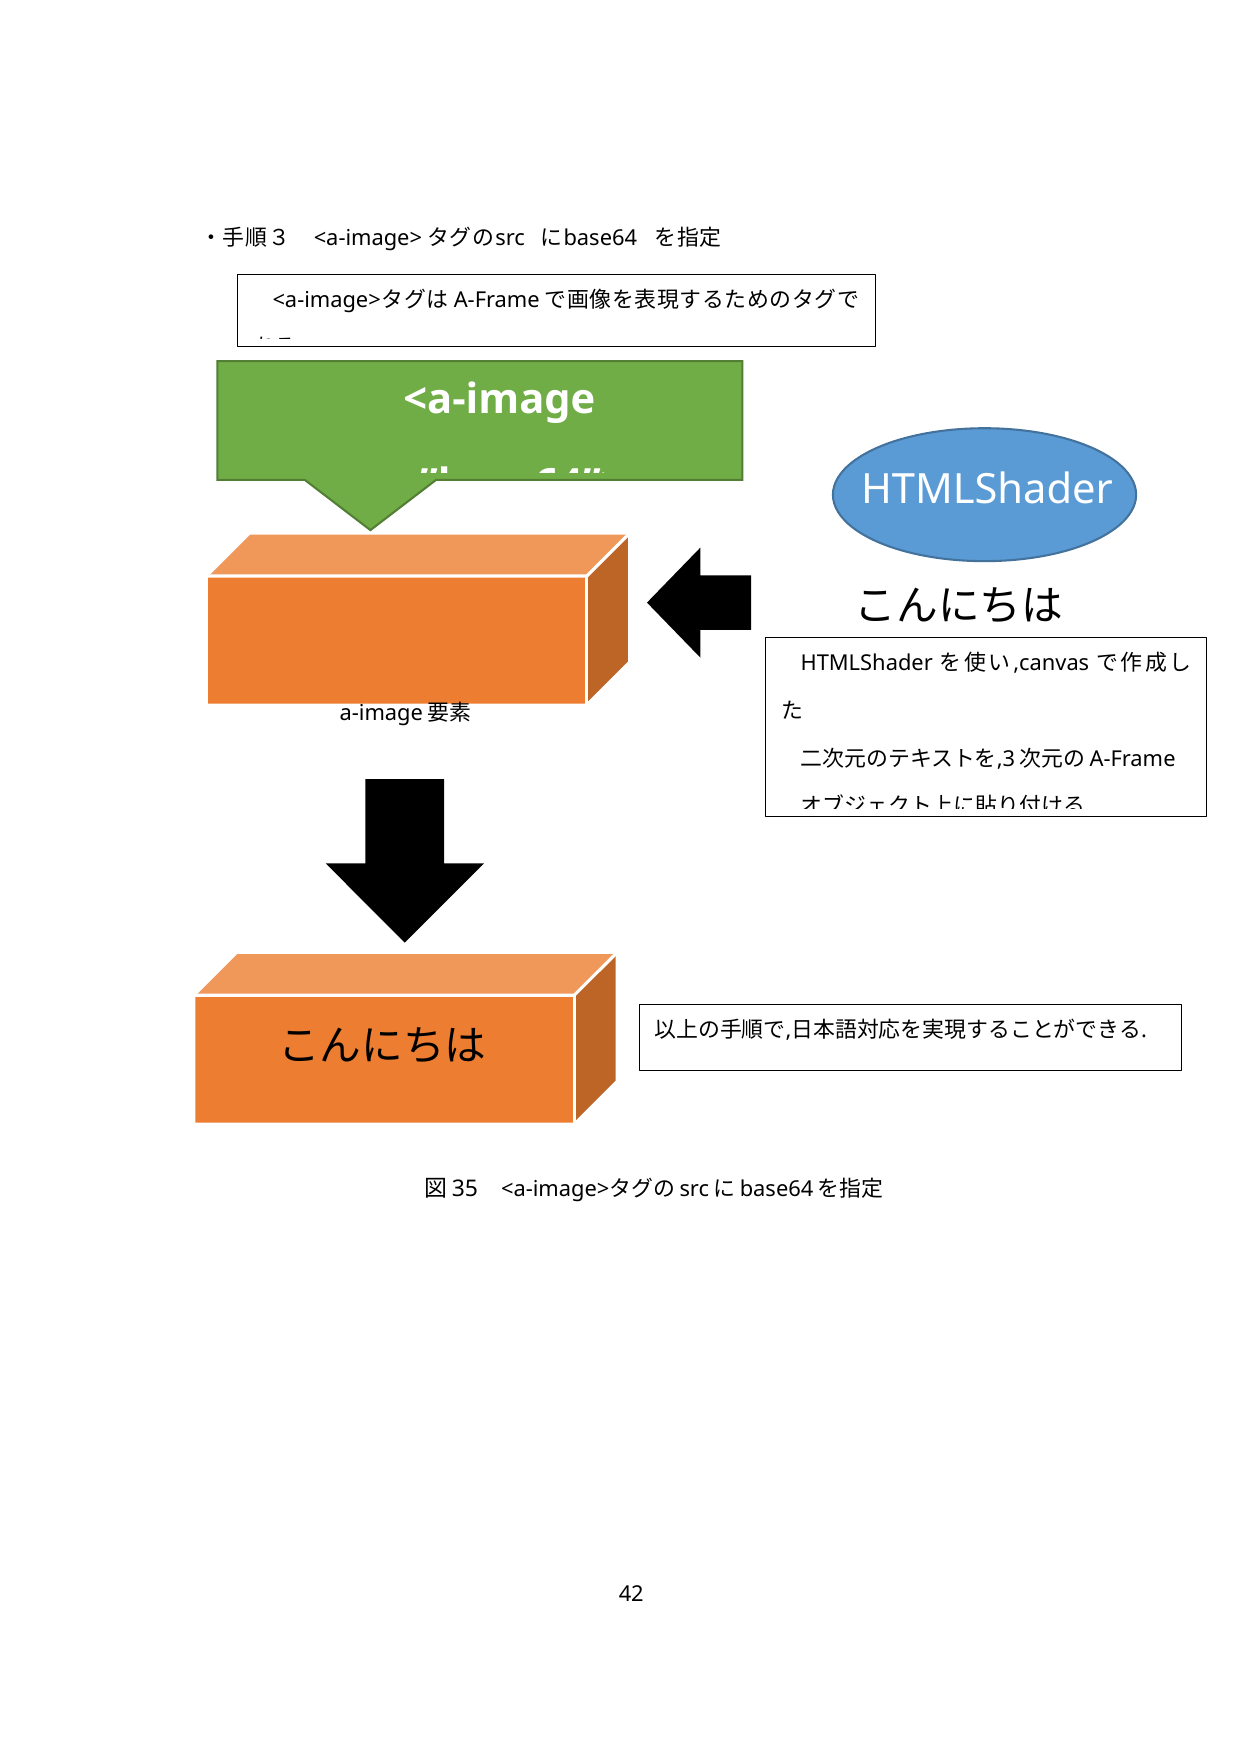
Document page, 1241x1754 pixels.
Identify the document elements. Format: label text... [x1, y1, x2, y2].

text ・手順３ <a-image>タグのsrcにbase64を指定 [177, 217, 1063, 254]
